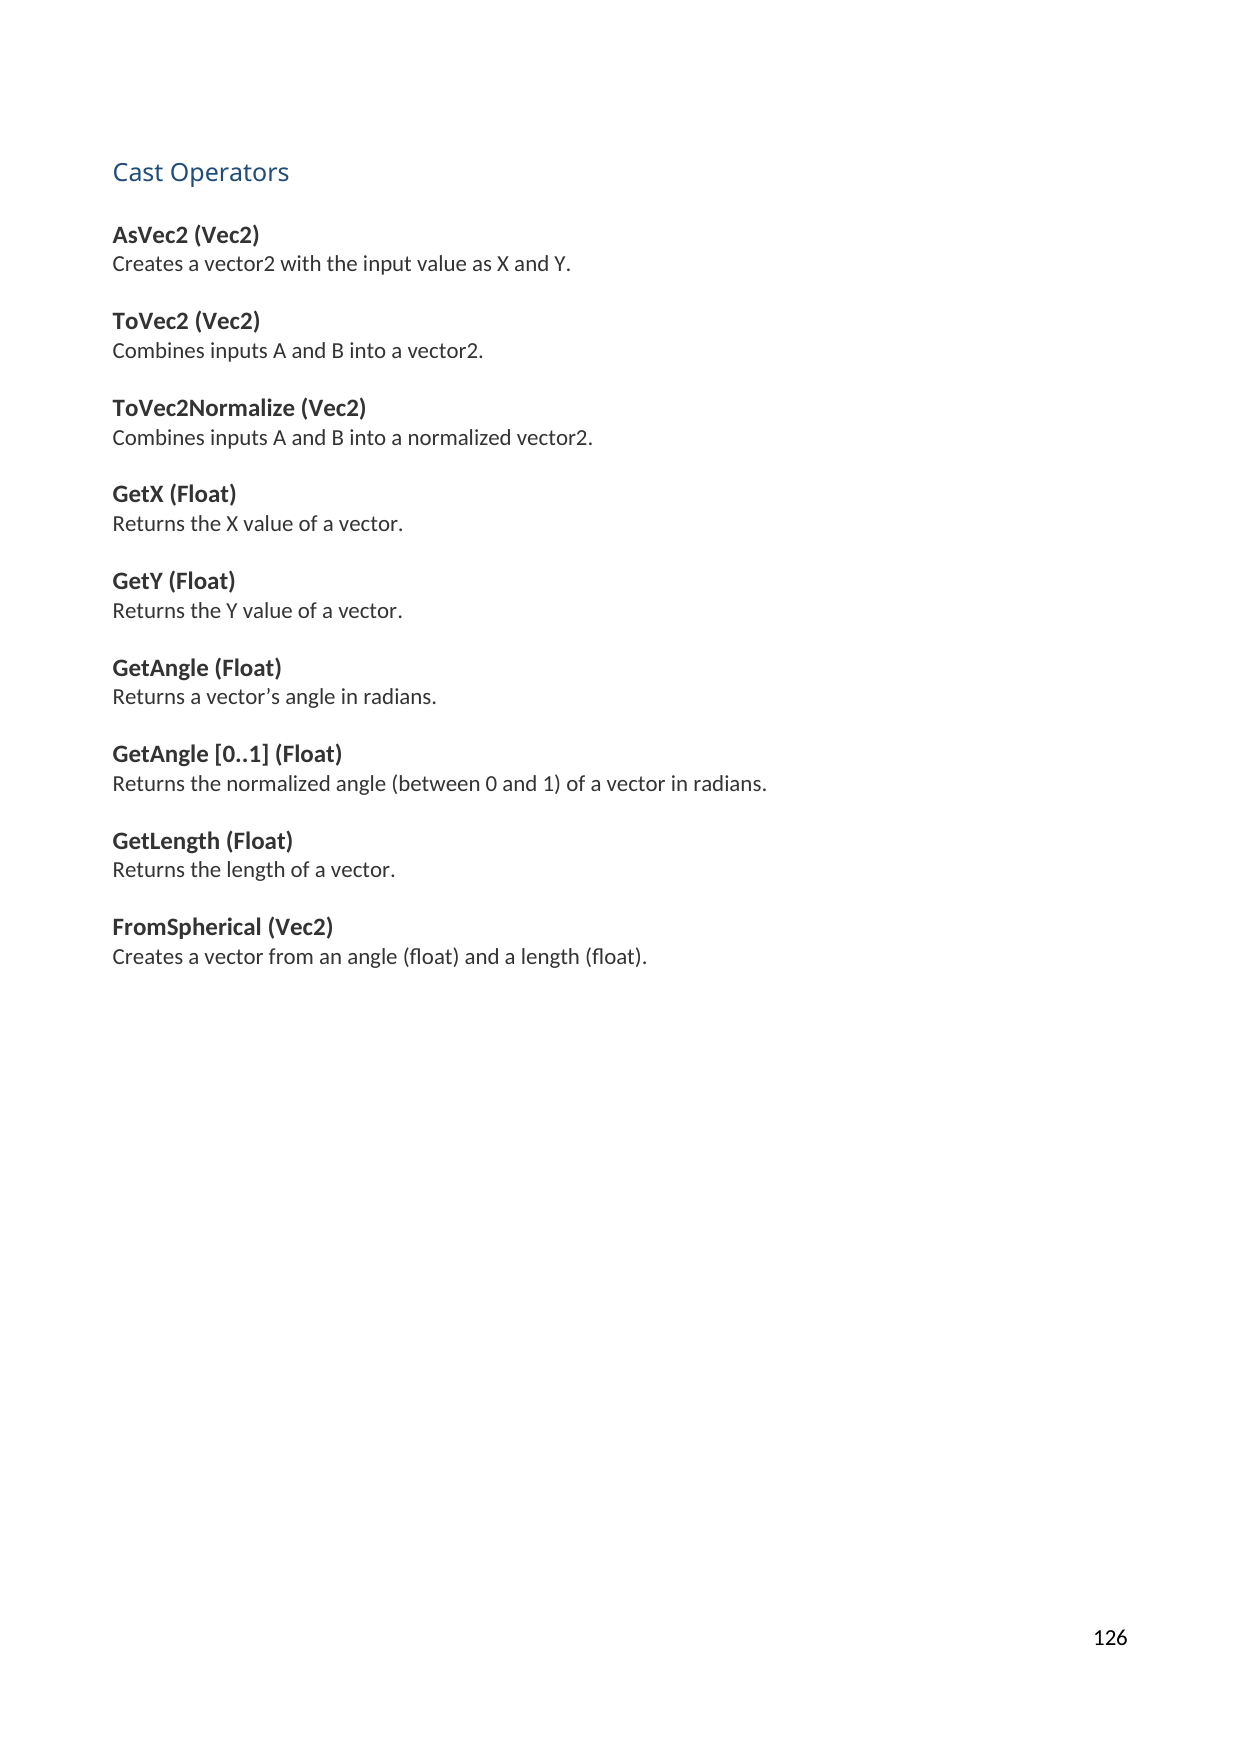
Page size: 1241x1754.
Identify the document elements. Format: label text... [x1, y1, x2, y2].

text FromSpherical (Vec2) [112, 911, 1128, 942]
text Returns a vector’s angle in radians. [112, 682, 1128, 710]
text Returns the X value of a vector. [112, 509, 1128, 537]
text GetX (Float) [112, 479, 1128, 509]
text Returns the length of a vector. [112, 855, 1128, 883]
text GetAngle (Float) [112, 652, 1128, 682]
text ToVec2Normalize (Vec2) [112, 392, 1128, 423]
text Creates a vector from an angle (float) and a length (float). [112, 942, 1128, 970]
text GetLength (Float) [112, 825, 1128, 855]
text Combines inputs A and B into a normalized vector2. [112, 423, 1128, 451]
text GetAngle [0..1] (Float) [112, 738, 1128, 769]
text GetY (Float) [112, 565, 1128, 596]
text Creates a vector2 with the input value as X and Y. [112, 249, 1128, 277]
text Returns the Y value of a vector. [112, 596, 1128, 624]
text ToVec2 (Vec2) [112, 306, 1128, 336]
text Returns the normalized angle (between 0 and 1) of a vector in radians. [112, 769, 1128, 797]
subtitle Cast Operators [112, 154, 1128, 188]
text AsVec2 (Vec2) [112, 219, 1128, 249]
text Combines inputs A and B into a vector2. [112, 336, 1128, 364]
